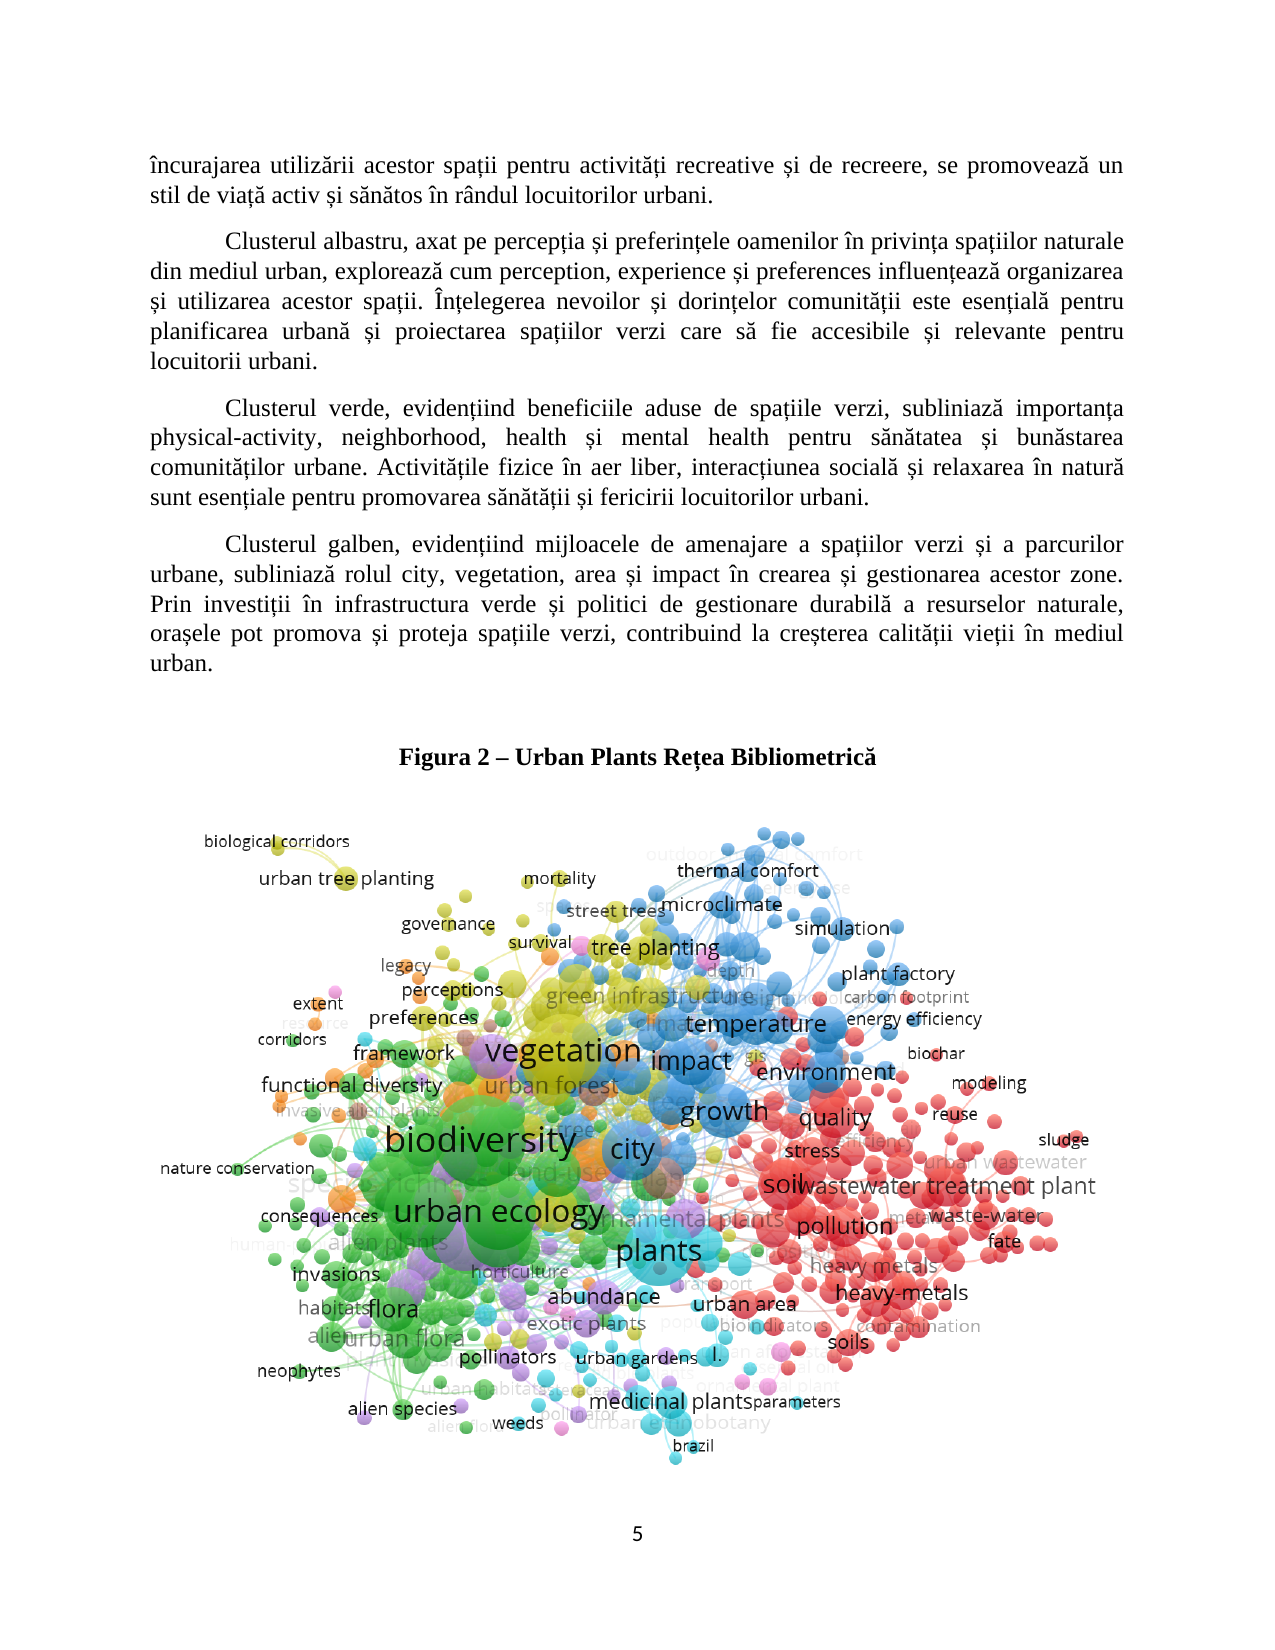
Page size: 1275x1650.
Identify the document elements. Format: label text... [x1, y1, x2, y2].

text Clusterul albastru, axat pe percepția și preferințele oamenilor în privința spațiilor naturale din mediul urban, explorează cum perception, experience și preferences influențează organizarea și utilizarea acestor spații. Înțelegerea nevoilor și dorințelor comunității este esențială pentru planificarea urbană și proiectarea spațiilor verzi care să fie accesibile și relevante pentru locuitorii urbani. [150, 226, 1125, 375]
picture [150, 788, 1125, 1486]
text Clusterul verde, evidențiind beneficiile aduse de spațiile verzi, subliniază importanța physical-activity, neighborhood, health și mental health pentru sănătatea și bunăstarea comunităților urbane. Activitățile fizice în aer liber, interacțiunea socială și relaxarea în natură sunt esențiale pentru promovarea sănătății și fericirii locuitorilor urbani. [150, 393, 1125, 511]
text încurajarea utilizării acestor spații pentru activități recreative și de recreere, se promovează un stil de viață activ și sănătos în rândul locuitorilor urbani. [150, 150, 1125, 209]
text Clusterul galben, evidențiind mijloacele de amenajare a spațiilor verzi și a parcurilor urbane, subliniază rolul city, vegetation, area și impact în crearea și gestionarea acestor zone. Prin investiții în infrastructura verde și politici de gestionare durabilă a resurselor naturale, orașele pot promova și proteja spațiile verzi, contribuind la creșterea calității vieții în mediul urban. [150, 529, 1125, 677]
text Figura 2 – Urban Plants Rețea Bibliometrică [150, 742, 1125, 770]
